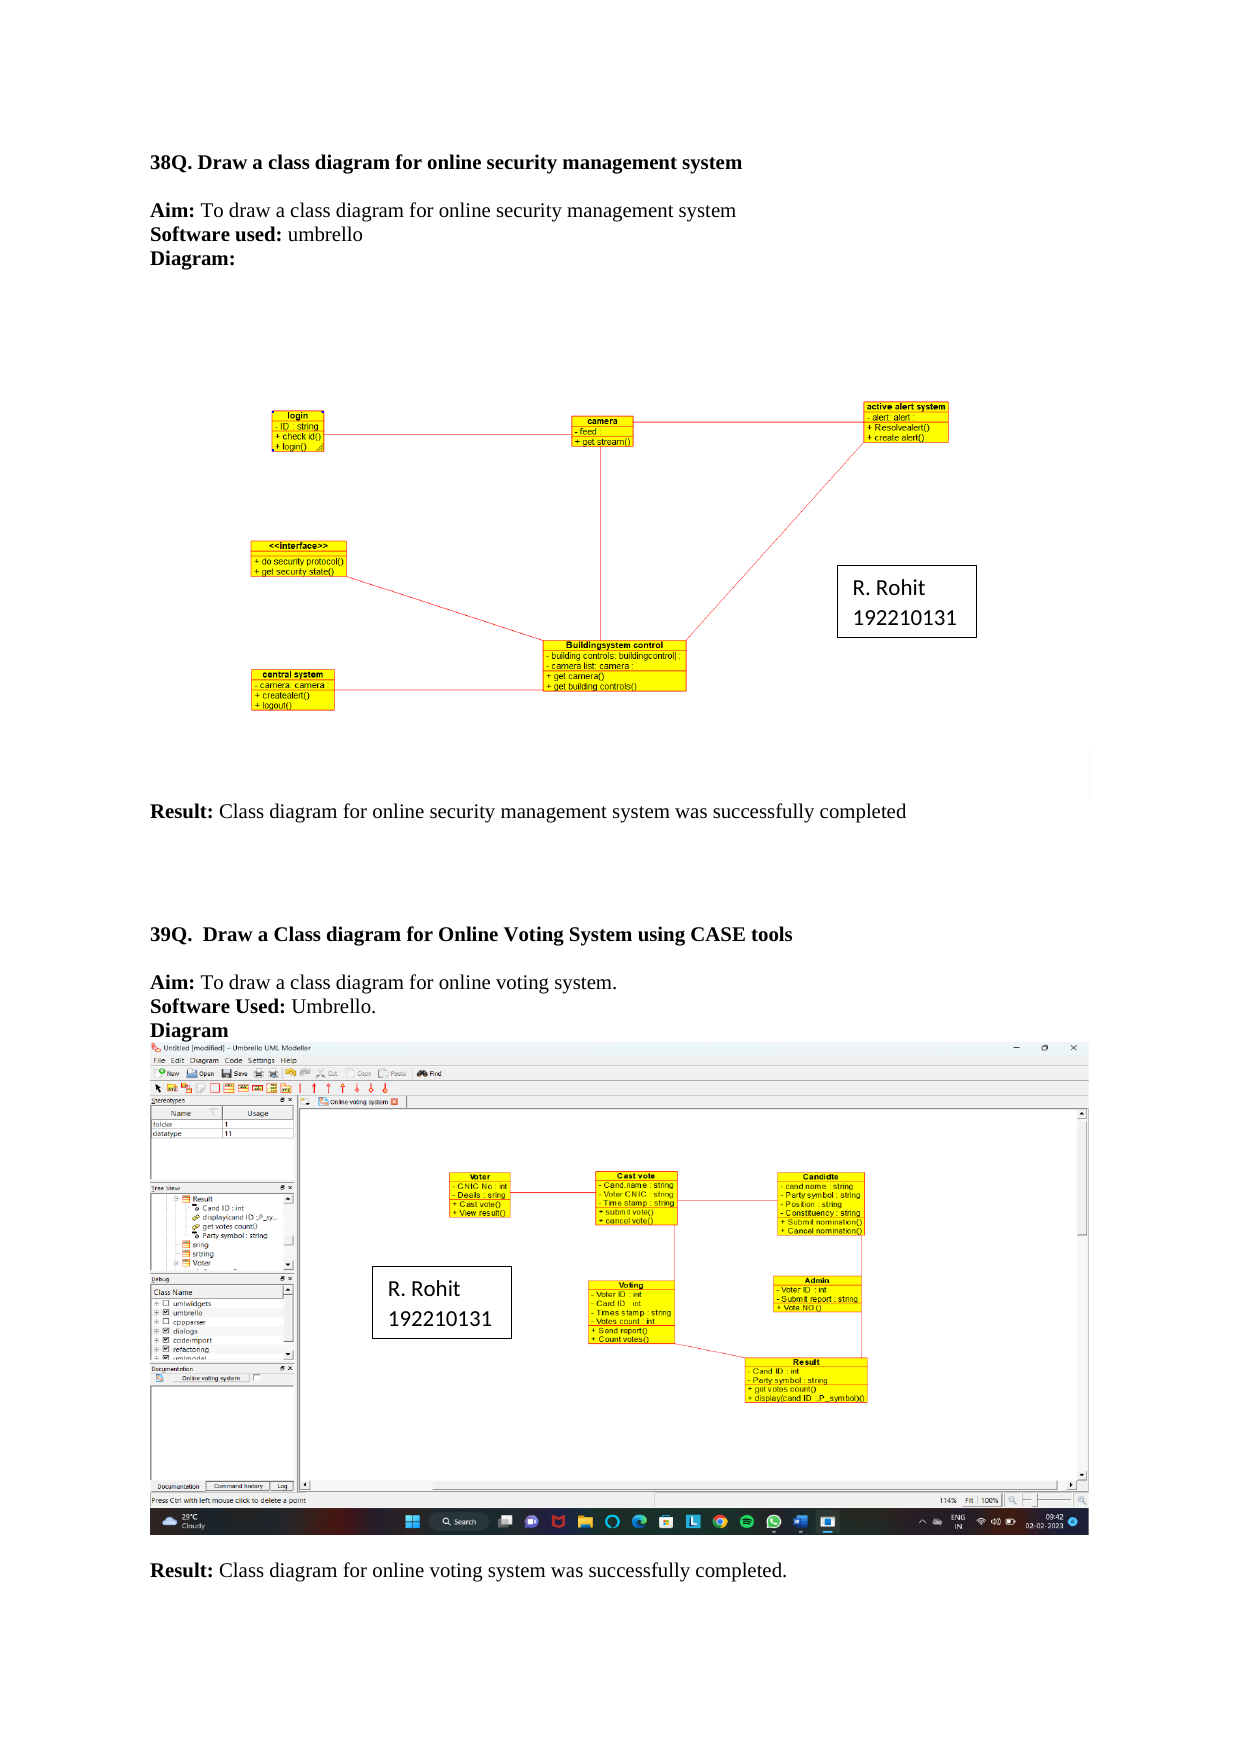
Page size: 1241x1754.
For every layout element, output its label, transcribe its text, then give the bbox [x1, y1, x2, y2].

picture [150, 1042, 1089, 1535]
text 38Q. Draw a class diagram for online security management system [150, 150, 1090, 174]
text Diagram: [150, 246, 1090, 270]
text 39Q. Draw a Class diagram for Online Voting System using CASE tools [150, 922, 1090, 946]
text Software used: umbrello [150, 222, 1090, 246]
picture [150, 322, 1090, 800]
text Result: Class diagram for online security management system was successfully completed [150, 800, 1090, 823]
text Aim: To draw a class diagram for online voting system. [150, 970, 1090, 994]
text Aim: To draw a class diagram for online security management system [150, 198, 1090, 222]
text Result: Class diagram for online voting system was successfully completed. [150, 1558, 1090, 1582]
text Software Used: Umbrello. [150, 994, 1090, 1018]
